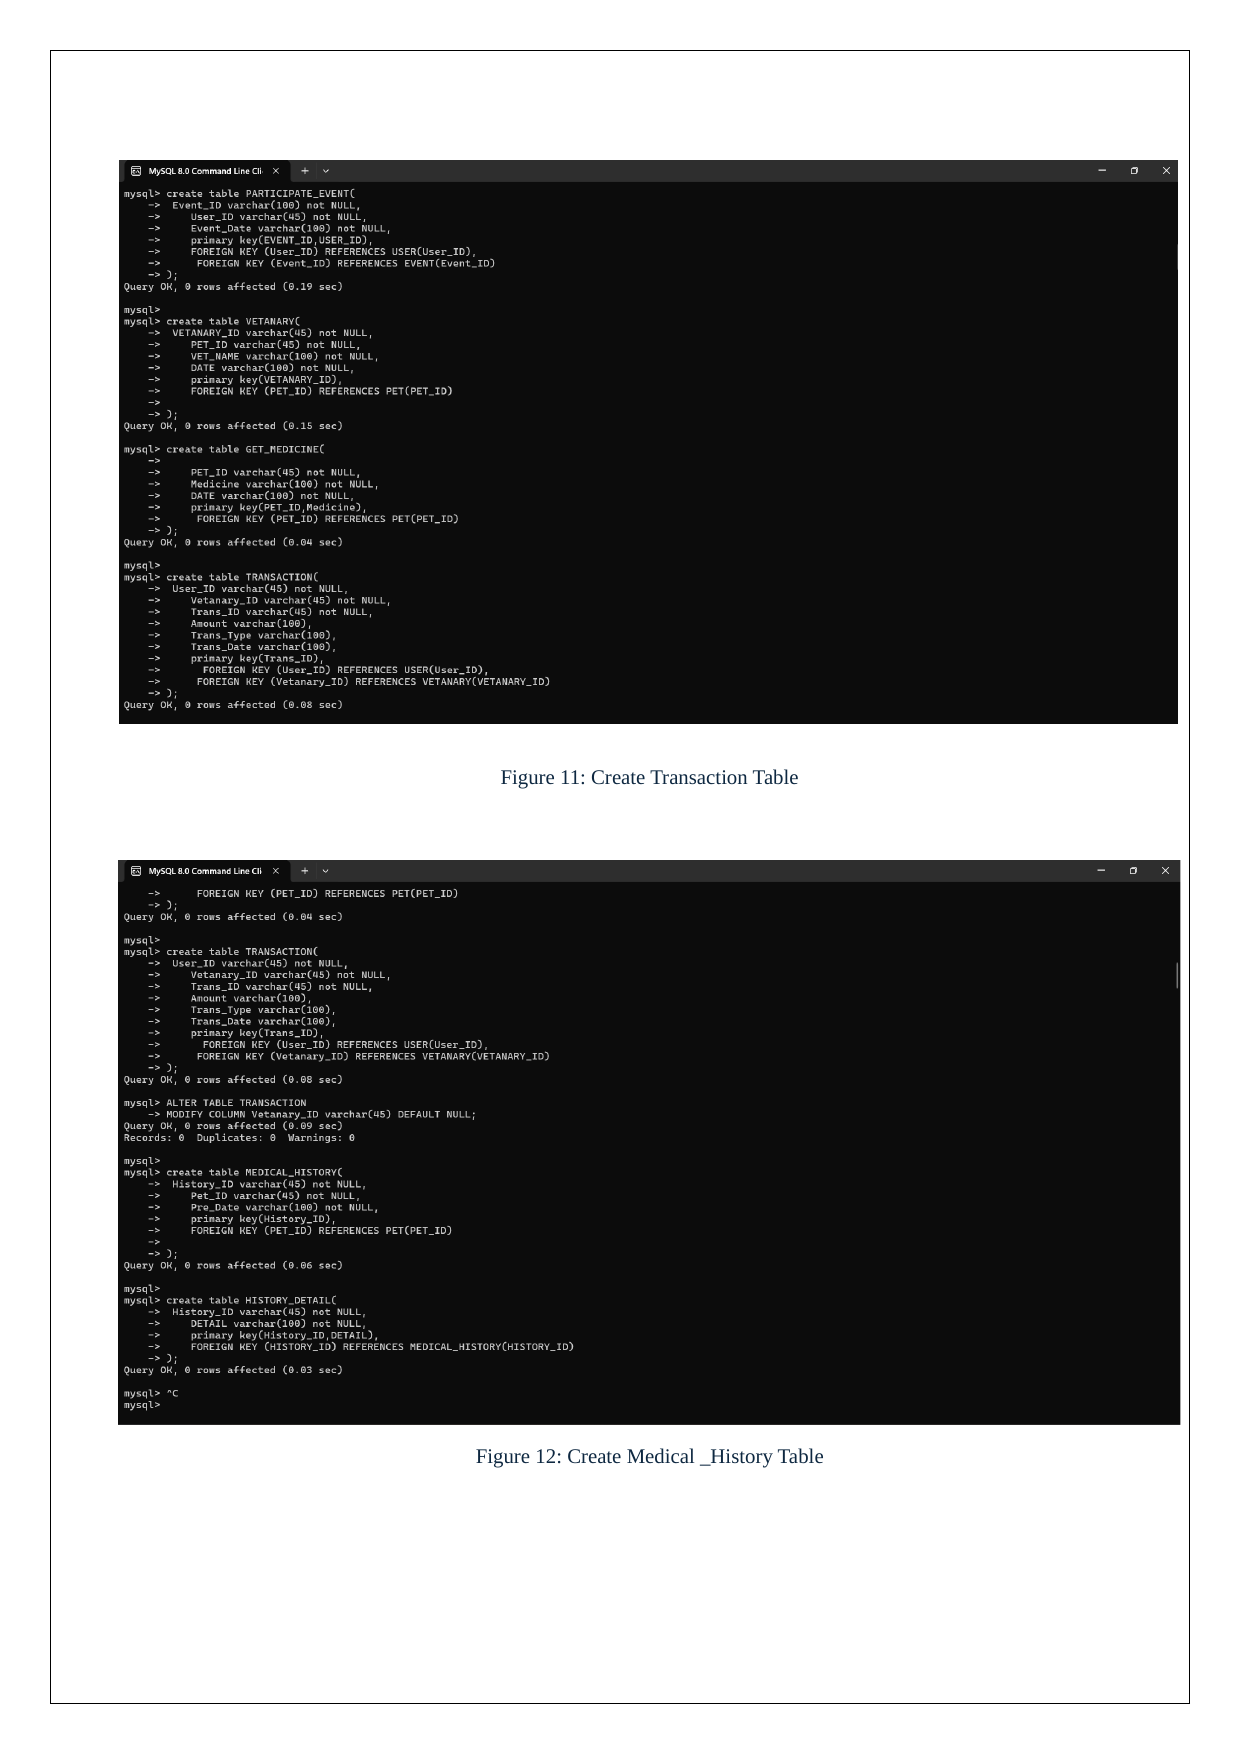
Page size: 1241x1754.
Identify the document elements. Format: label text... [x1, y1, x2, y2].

text Figure 12: Create Medical _History Table [118, 1444, 1181, 1468]
picture [118, 860, 1181, 1425]
picture [118, 160, 1178, 723]
